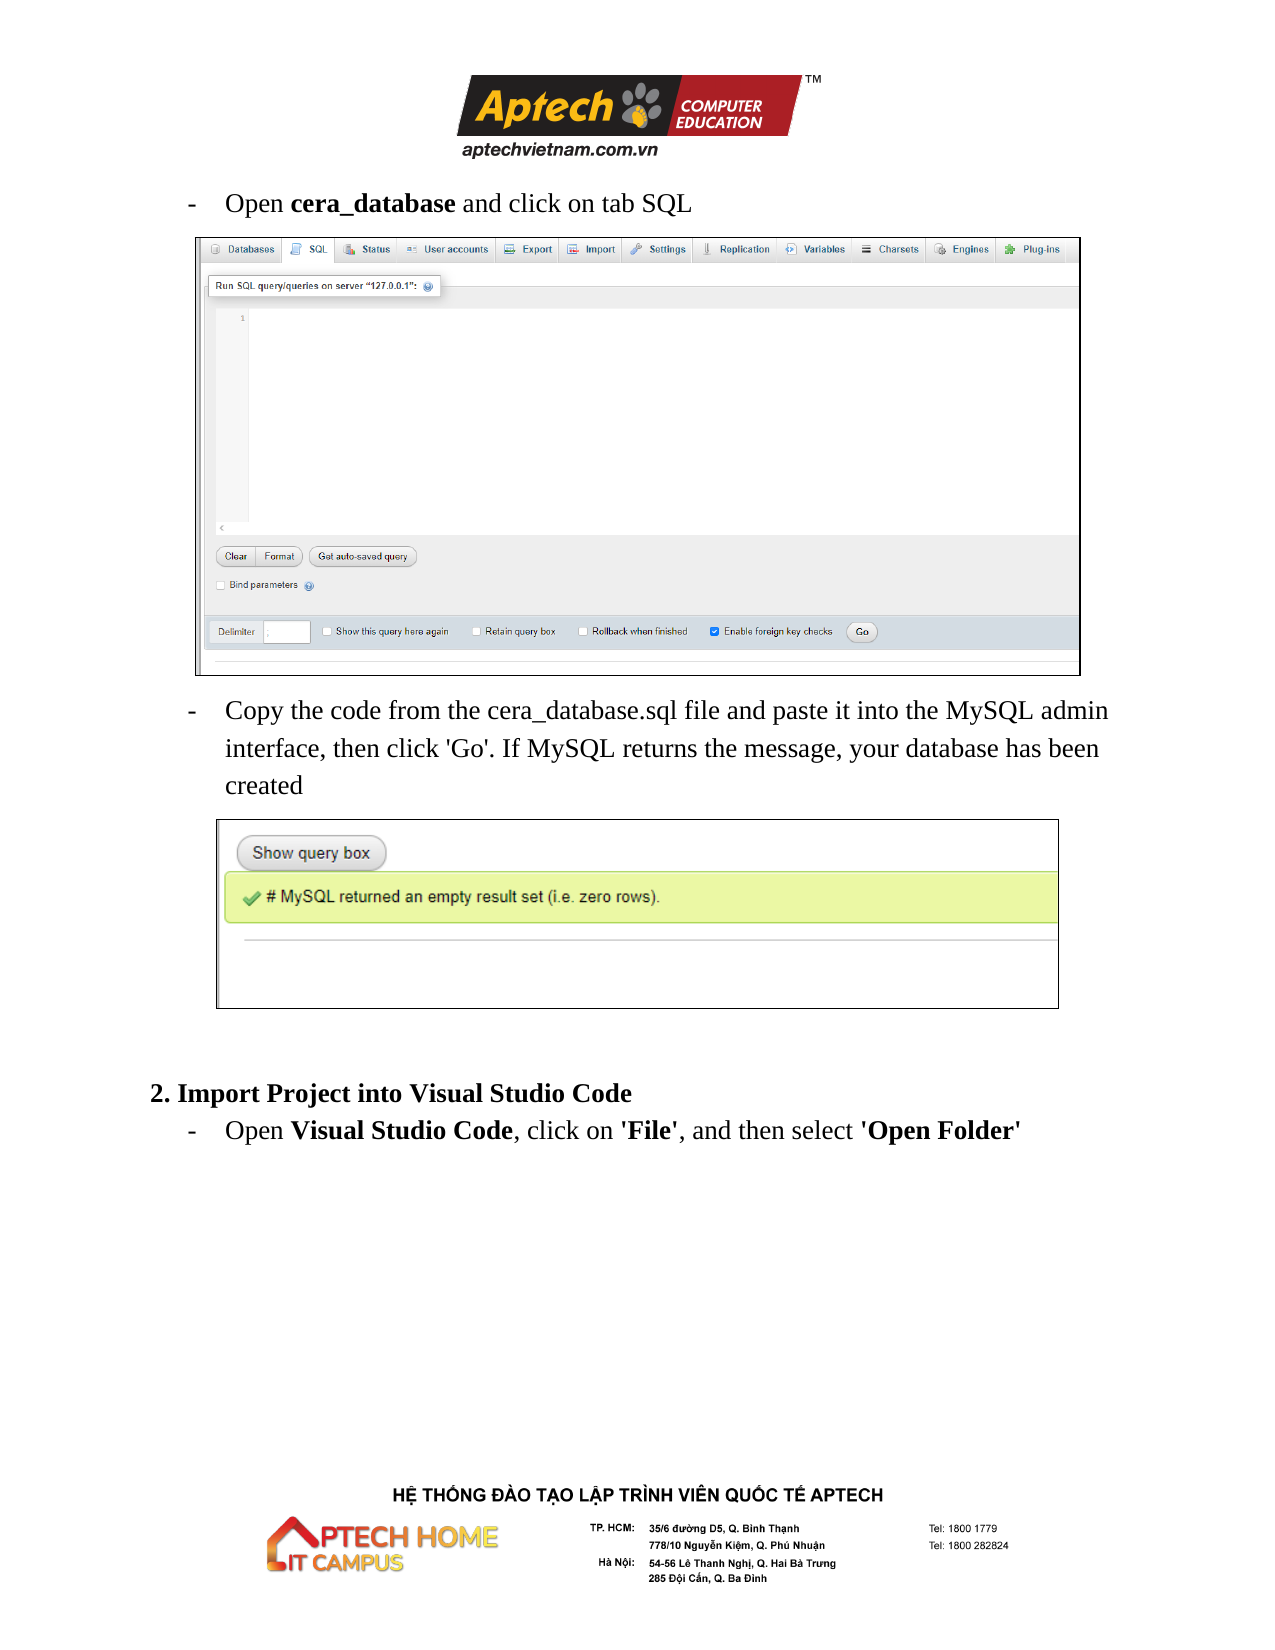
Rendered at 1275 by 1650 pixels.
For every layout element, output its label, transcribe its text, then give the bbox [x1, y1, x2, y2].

picture [196, 238, 1079, 675]
list Open cera_database and click on tab SQL [187, 150, 1125, 218]
picture [150, 51, 1125, 182]
list Import Project into Visual Studio Code [150, 1077, 1125, 1108]
list Copy the code from the cera_database.sql file and paste it into the MySQL admin interface, then click 'Go'. If MySQL returns the message, your database has been created [187, 694, 1125, 800]
picture [251, 1482, 1024, 1586]
list Open Visual Studio Code, click on 'File', and then select 'Open Folder' [187, 1114, 1125, 1145]
picture [217, 820, 1058, 1008]
